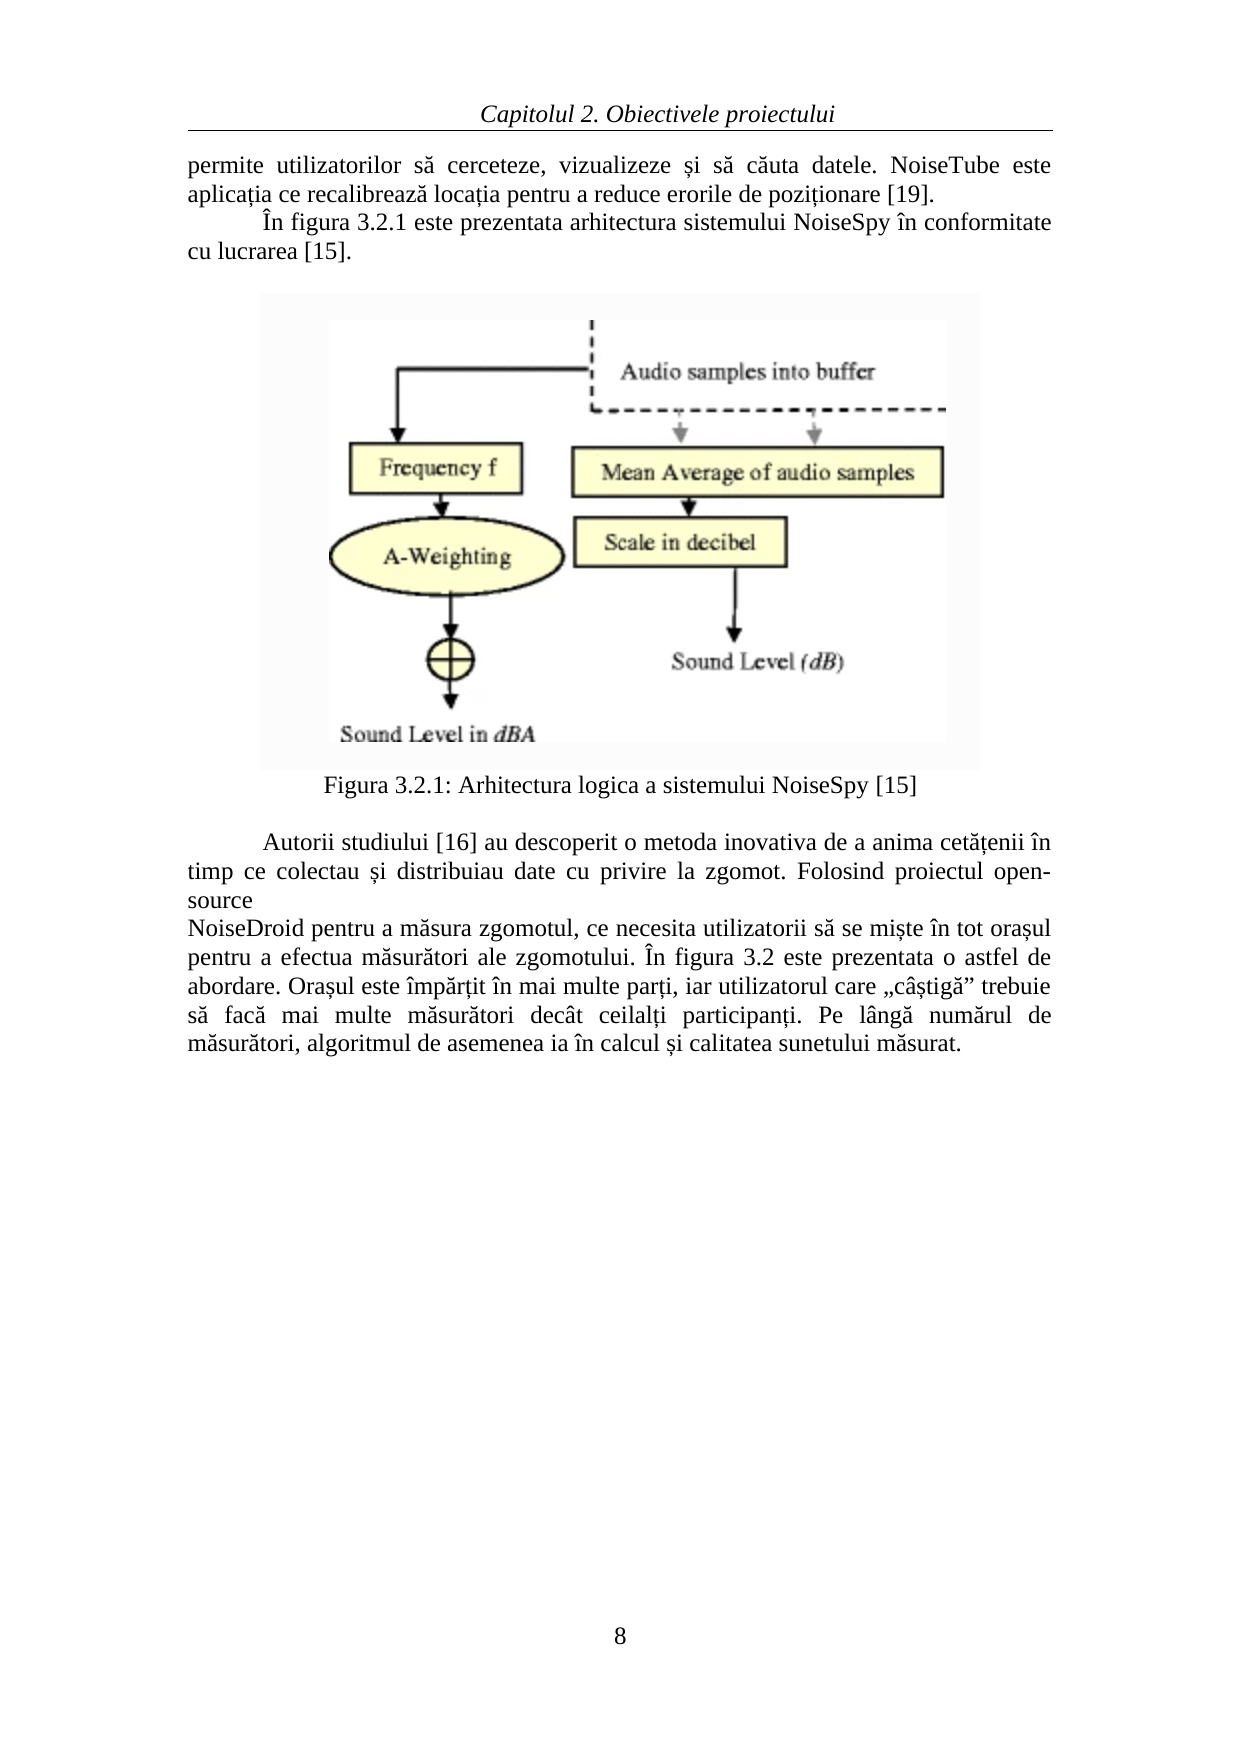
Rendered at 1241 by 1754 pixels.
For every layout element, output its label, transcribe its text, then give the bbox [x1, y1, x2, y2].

text În figura 3.2.1 este prezentata arhitectura sistemului NoiseSpy în conformitate cu lucrarea [15]. [187, 207, 1053, 265]
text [187, 150, 1053, 207]
text Figura 3.2.1: Arhitectura logica a sistemului NoiseSpy [15] [187, 770, 1053, 798]
text NoiseDroid pentru a măsura zgomotul, ce necesita utilizatorii să se miște în tot orașul pentru a efectua măsurători ale zgomotului. În figura 3.2 este prezentata o astfel de abordare. Orașul este împărțit în mai multe parți, iar utilizatorul care „câștigă” trebuie să facă mai multe măsurători decât ceilalți participanți. Pe lângă numărul de măsurători, algoritmul de asemenea ia în calcul și calitatea sunetului măsurat. [187, 913, 1053, 1057]
text Autorii studiului [16] au descoperit o metoda inovativa de a anima cetățenii în timp ce colectau și distribuiau date cu privire la zgomot. Folosind proiectul open-source [187, 827, 1053, 913]
picture [259, 293, 981, 770]
